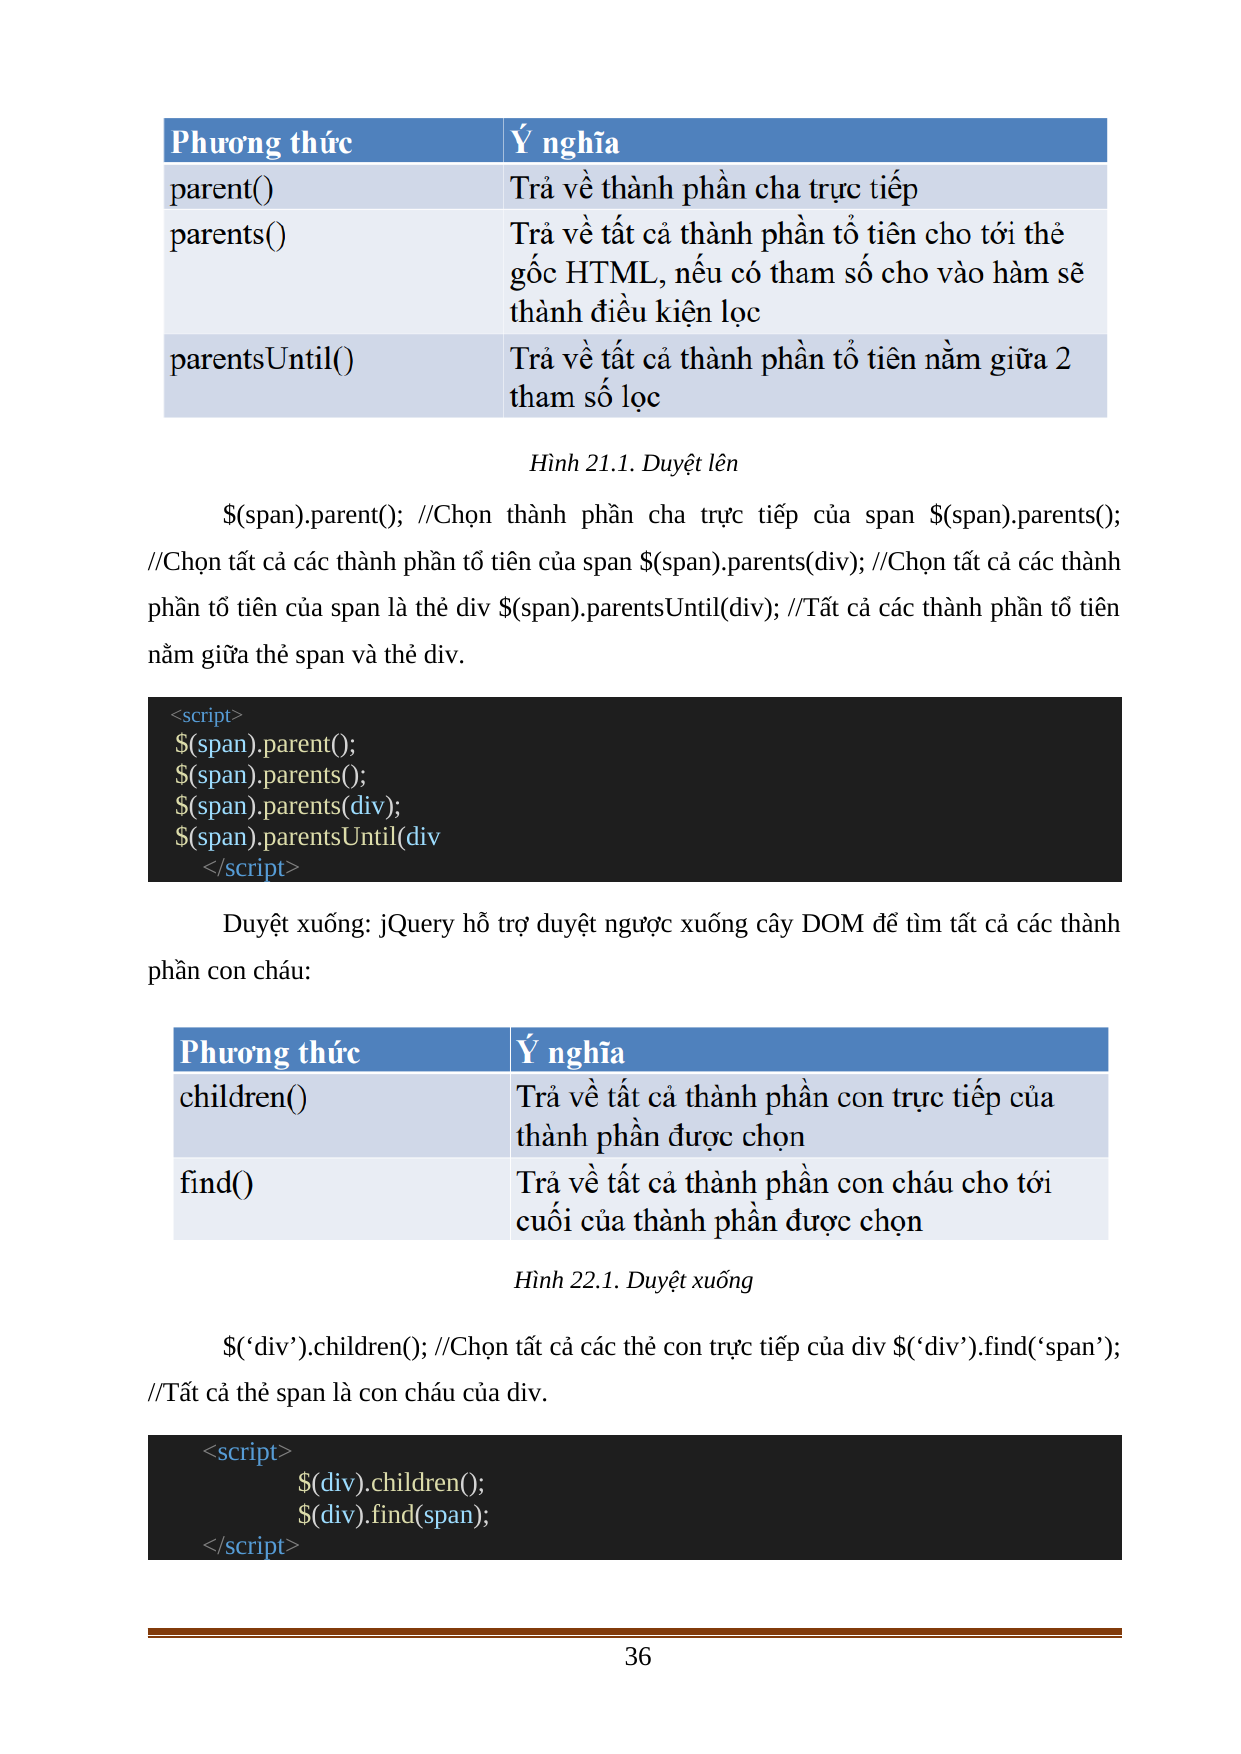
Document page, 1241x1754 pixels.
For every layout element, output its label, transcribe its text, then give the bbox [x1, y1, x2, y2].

text $(‘div’).children(); //Chọn tất cả các thẻ con trực tiếp của div $(‘div’).find(‘span’); //Tất cả thẻ span là con cháu của div. [148, 1329, 1122, 1407]
text Duyệt xuống: jQuery hỗ trợ duyệt ngược xuống cây DOM để tìm tất cả các thành phần con cháu: [148, 907, 1122, 985]
text $(span).parent(); [148, 727, 1122, 758]
text $(div).children(); [148, 1467, 1122, 1498]
text <script> [148, 697, 1122, 727]
text <script> [148, 1435, 1122, 1467]
text $(span).parents(div); [148, 789, 1122, 820]
text $(span).parentsUntil(div [148, 820, 1122, 851]
text $(div).find(span); [148, 1498, 1122, 1529]
text </script> [148, 851, 1122, 882]
picture [161, 118, 1109, 422]
text $(span).parent(); //Chọn thành phần cha trực tiếp của span $(span).parents(); //Chọn tất cả các thành phần tổ tiên của span $(span).parents(div); //Chọn tất cả các thành phần tổ tiên của span là thẻ div $(span).parentsUntil(div); //Tất cả các thành phần tổ tiên nằm giữa thẻ span và thẻ div. [148, 498, 1122, 669]
text $(span).parents(); [148, 758, 1122, 789]
text </script> [148, 1529, 1122, 1560]
picture [160, 1025, 1109, 1240]
